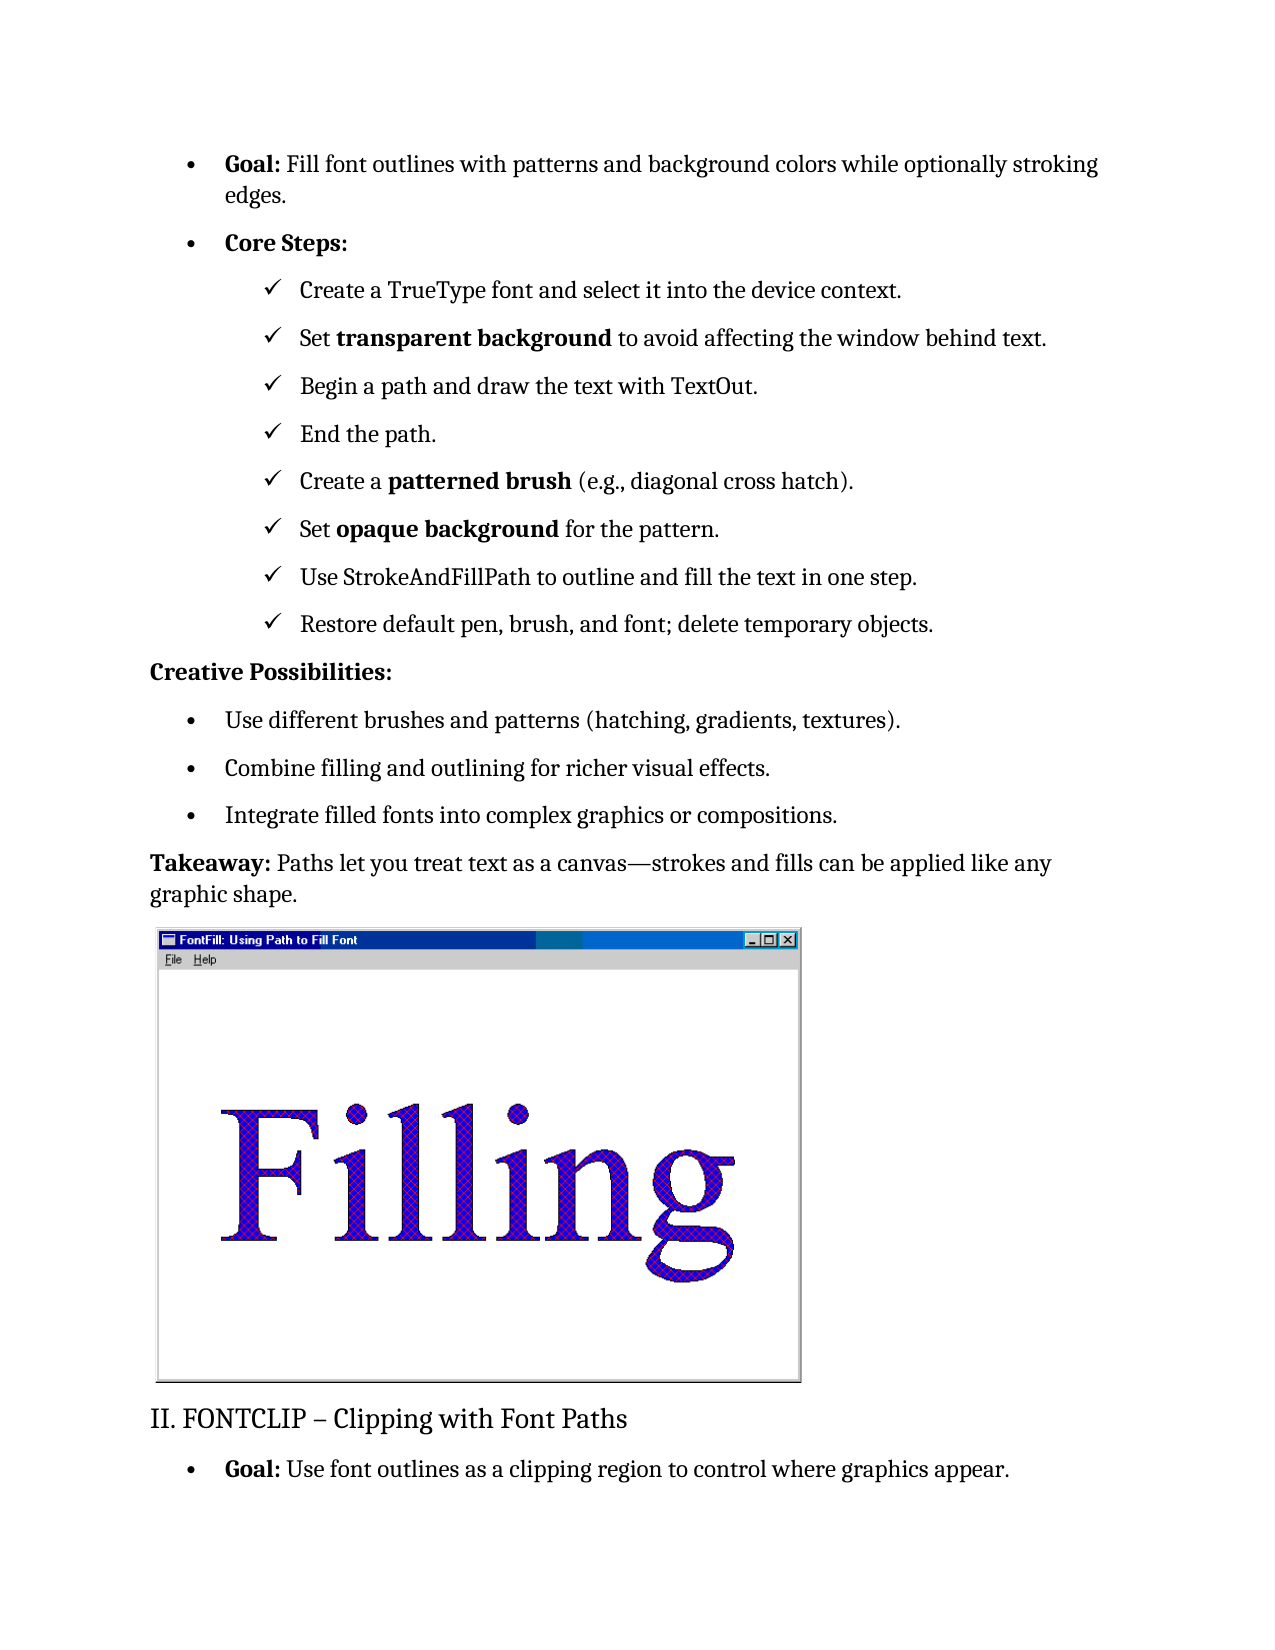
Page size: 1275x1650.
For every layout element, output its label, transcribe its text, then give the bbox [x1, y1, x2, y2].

list Set opaque background for the pattern. [262, 515, 1125, 544]
list Goal: Use font outlines as a clipping region to control where graphics appear. [187, 1455, 1125, 1483]
picture [155, 927, 802, 1383]
list Set transparent background to avoid affecting the window behind text. [262, 324, 1125, 353]
list Use StrokeAndFillPath to outline and fill the text in one step. [262, 563, 1125, 591]
list Goal: Fill font outlines with patterns and background colors while optionally stroking edges. [187, 150, 1125, 210]
list Integrate filled fonts into complex graphics or compositions. [187, 801, 1125, 830]
list Restore default pen, brush, and font; delete temporary objects. [262, 610, 1125, 639]
text Takeaway: Paths let you treat text as a canvas—strokes and fills can be applied like any graphic shape. [150, 849, 1125, 909]
list Core Steps: [187, 229, 1125, 257]
text II. FONTCLIP – Clipping with Font Paths [150, 1402, 1125, 1435]
list Begin a path and draw the text with TextOut. [262, 372, 1125, 401]
list Use different brushes and patterns (hatching, gradients, textures). [187, 706, 1125, 734]
text Creative Possibilities: [150, 658, 1125, 687]
list Create a TrueType font and select it into the device context. [262, 276, 1125, 305]
list Create a patterned brush (e.g., diagonal cross hatch). [262, 467, 1125, 496]
list End the path. [262, 419, 1125, 448]
list Combine filling and outlining for richer visual effects. [187, 753, 1125, 782]
